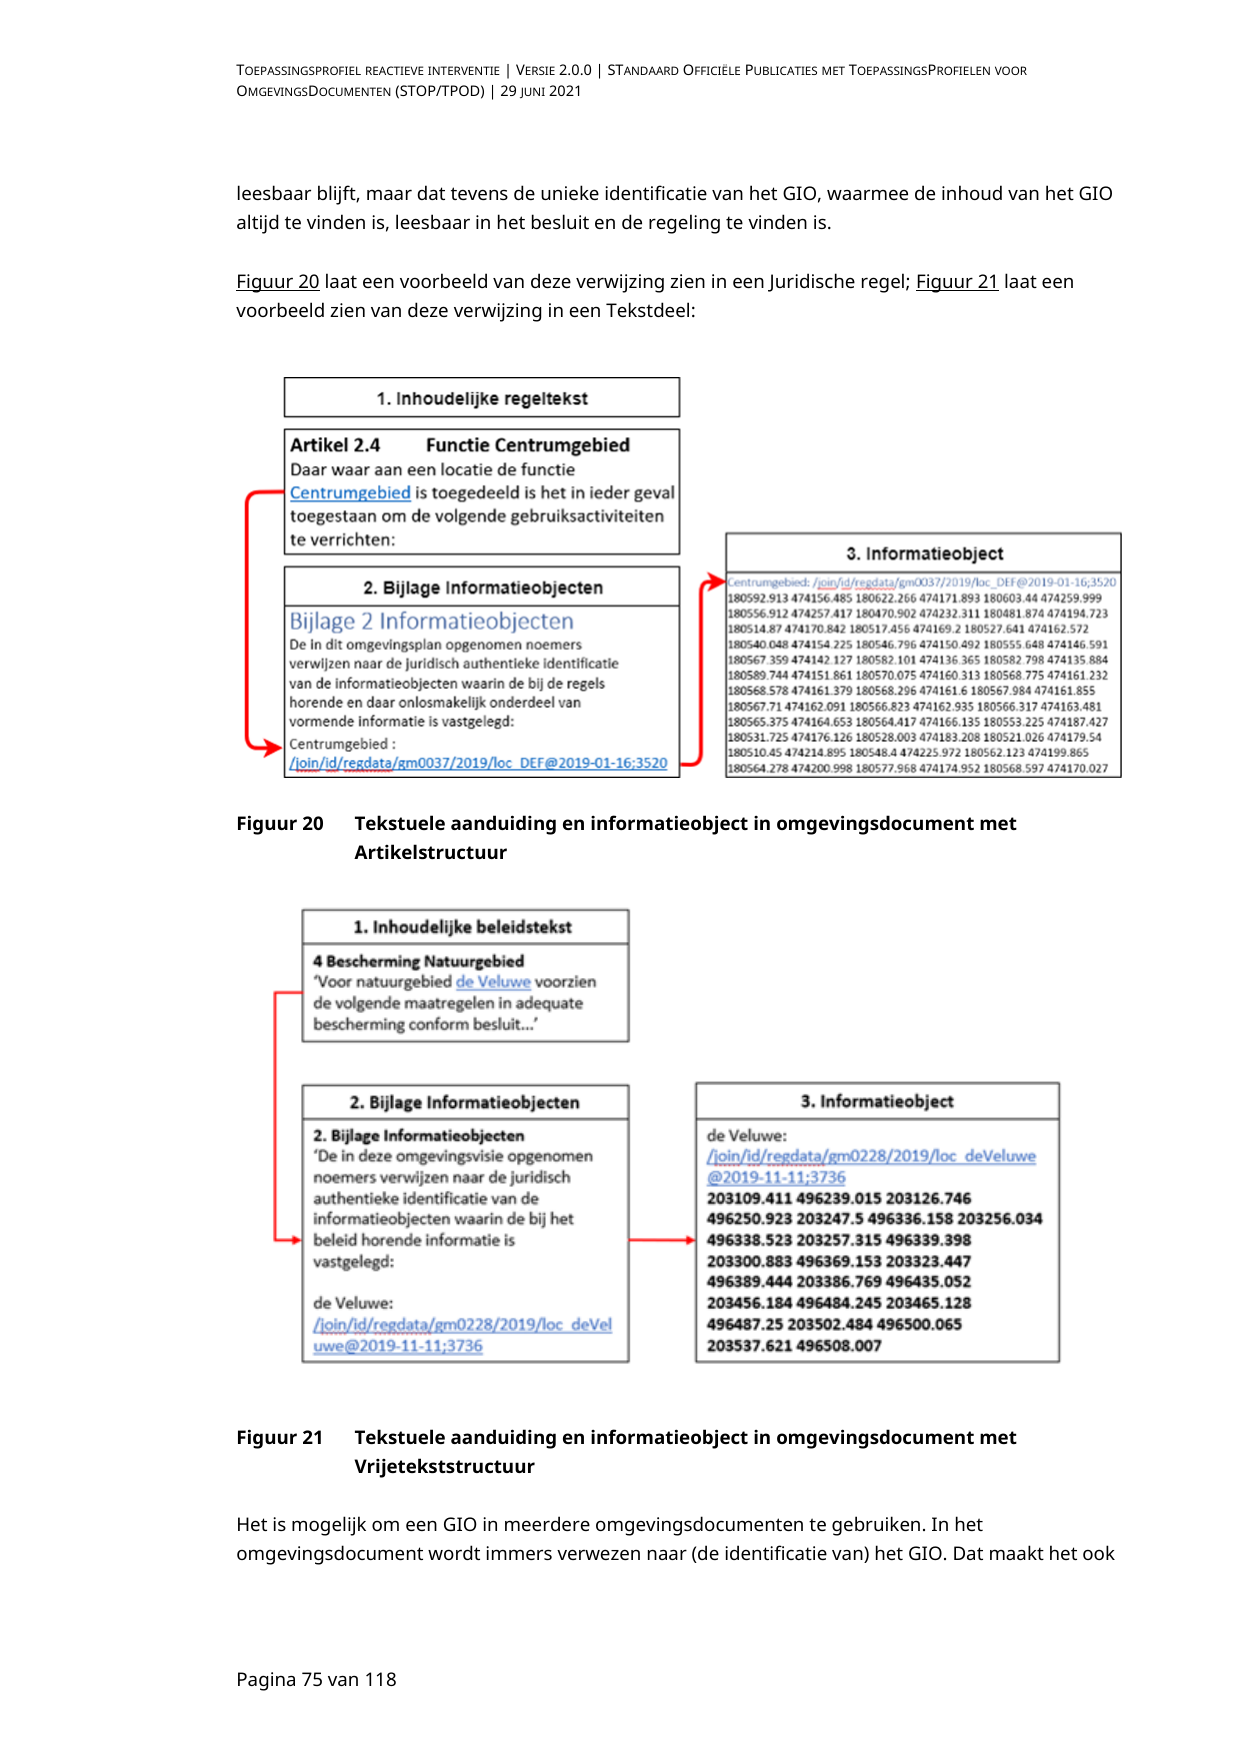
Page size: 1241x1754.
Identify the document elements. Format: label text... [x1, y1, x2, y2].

text Figuur 20 laat een voorbeeld van deze verwijzing zien in een Juridische regel; Figuur 21 laat een voorbeeld zien van deze verwijzing in een Tekstdeel: [236, 265, 1122, 323]
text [236, 1508, 1122, 1567]
picture [236, 377, 1123, 778]
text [236, 177, 1122, 236]
text Tekstuele aanduiding en informatieobject in omgevingsdocument met Artikelstructuur [236, 807, 1122, 865]
picture [236, 894, 1123, 1392]
text Tekstuele aanduiding en informatieobject in omgevingsdocument met Vrijetekststructuur [236, 1421, 1122, 1479]
